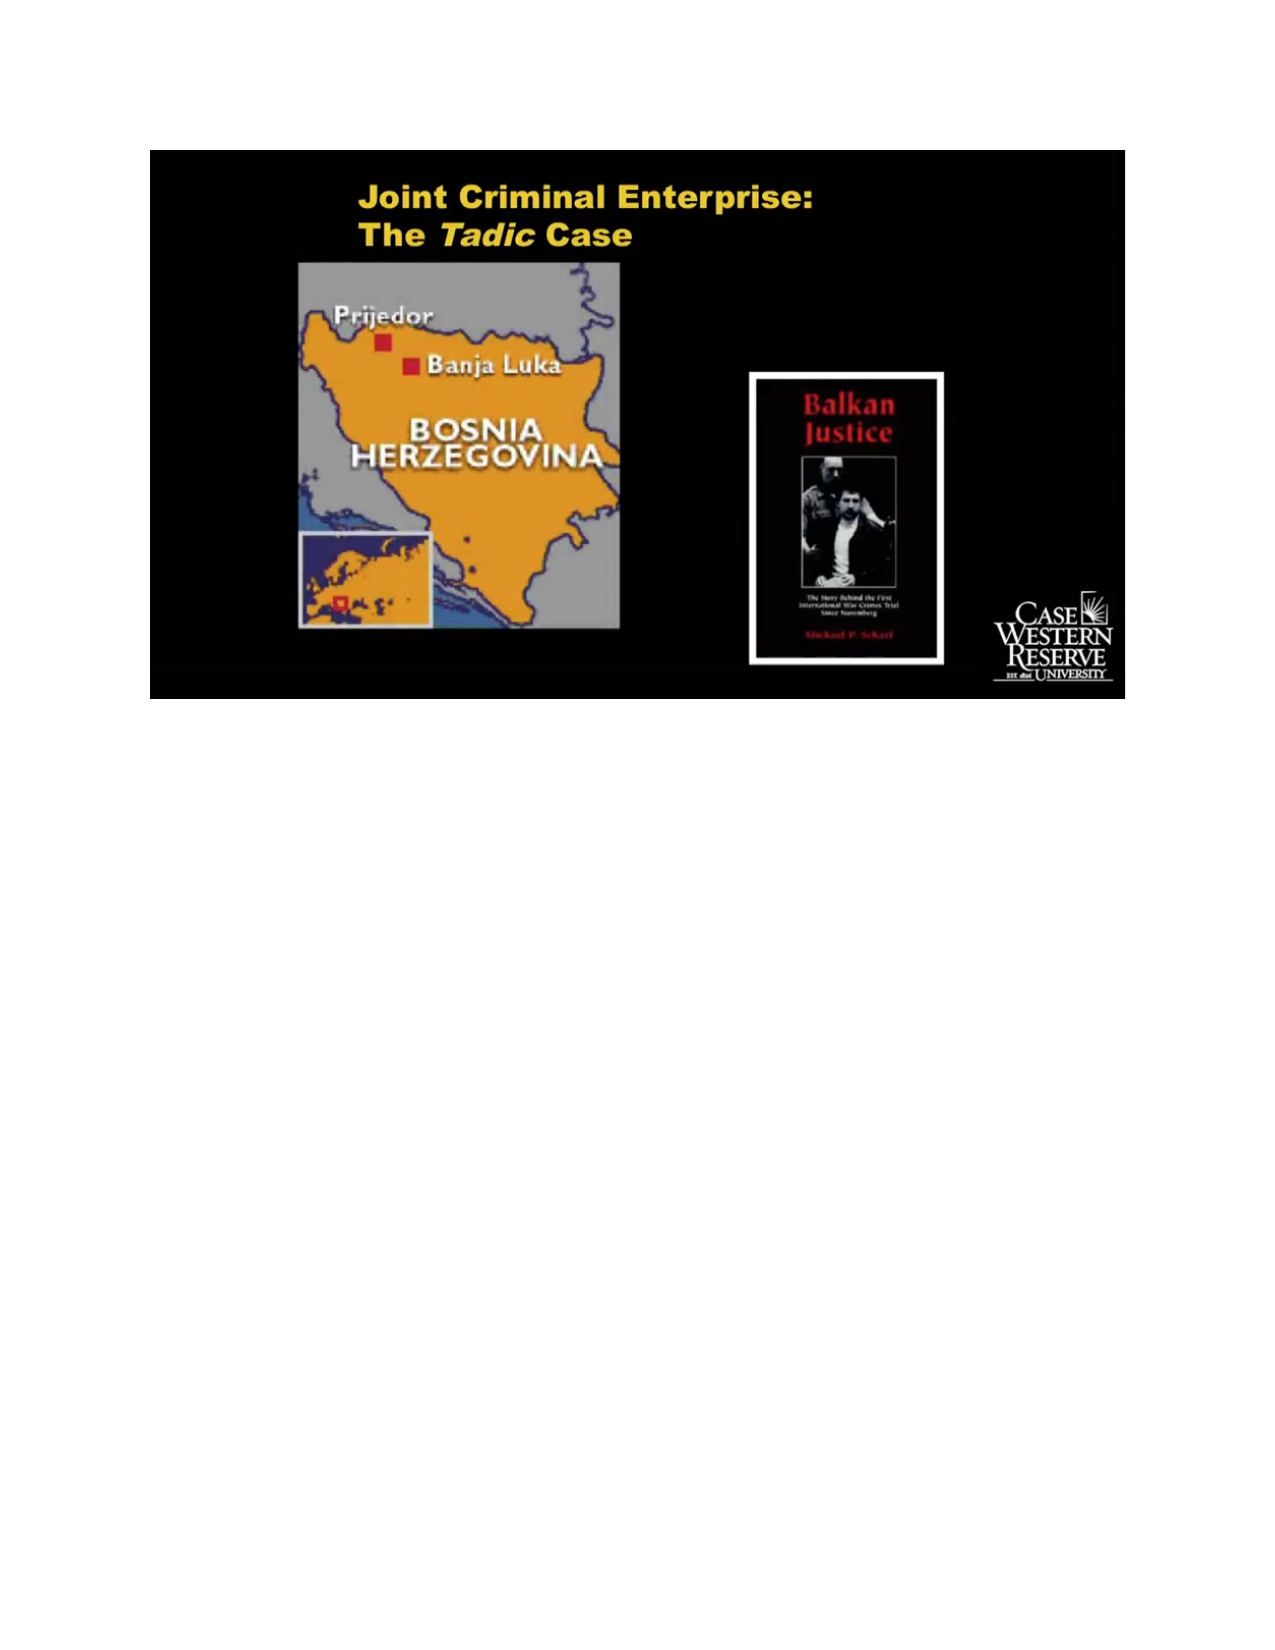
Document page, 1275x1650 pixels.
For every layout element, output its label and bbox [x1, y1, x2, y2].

picture [150, 150, 1125, 699]
